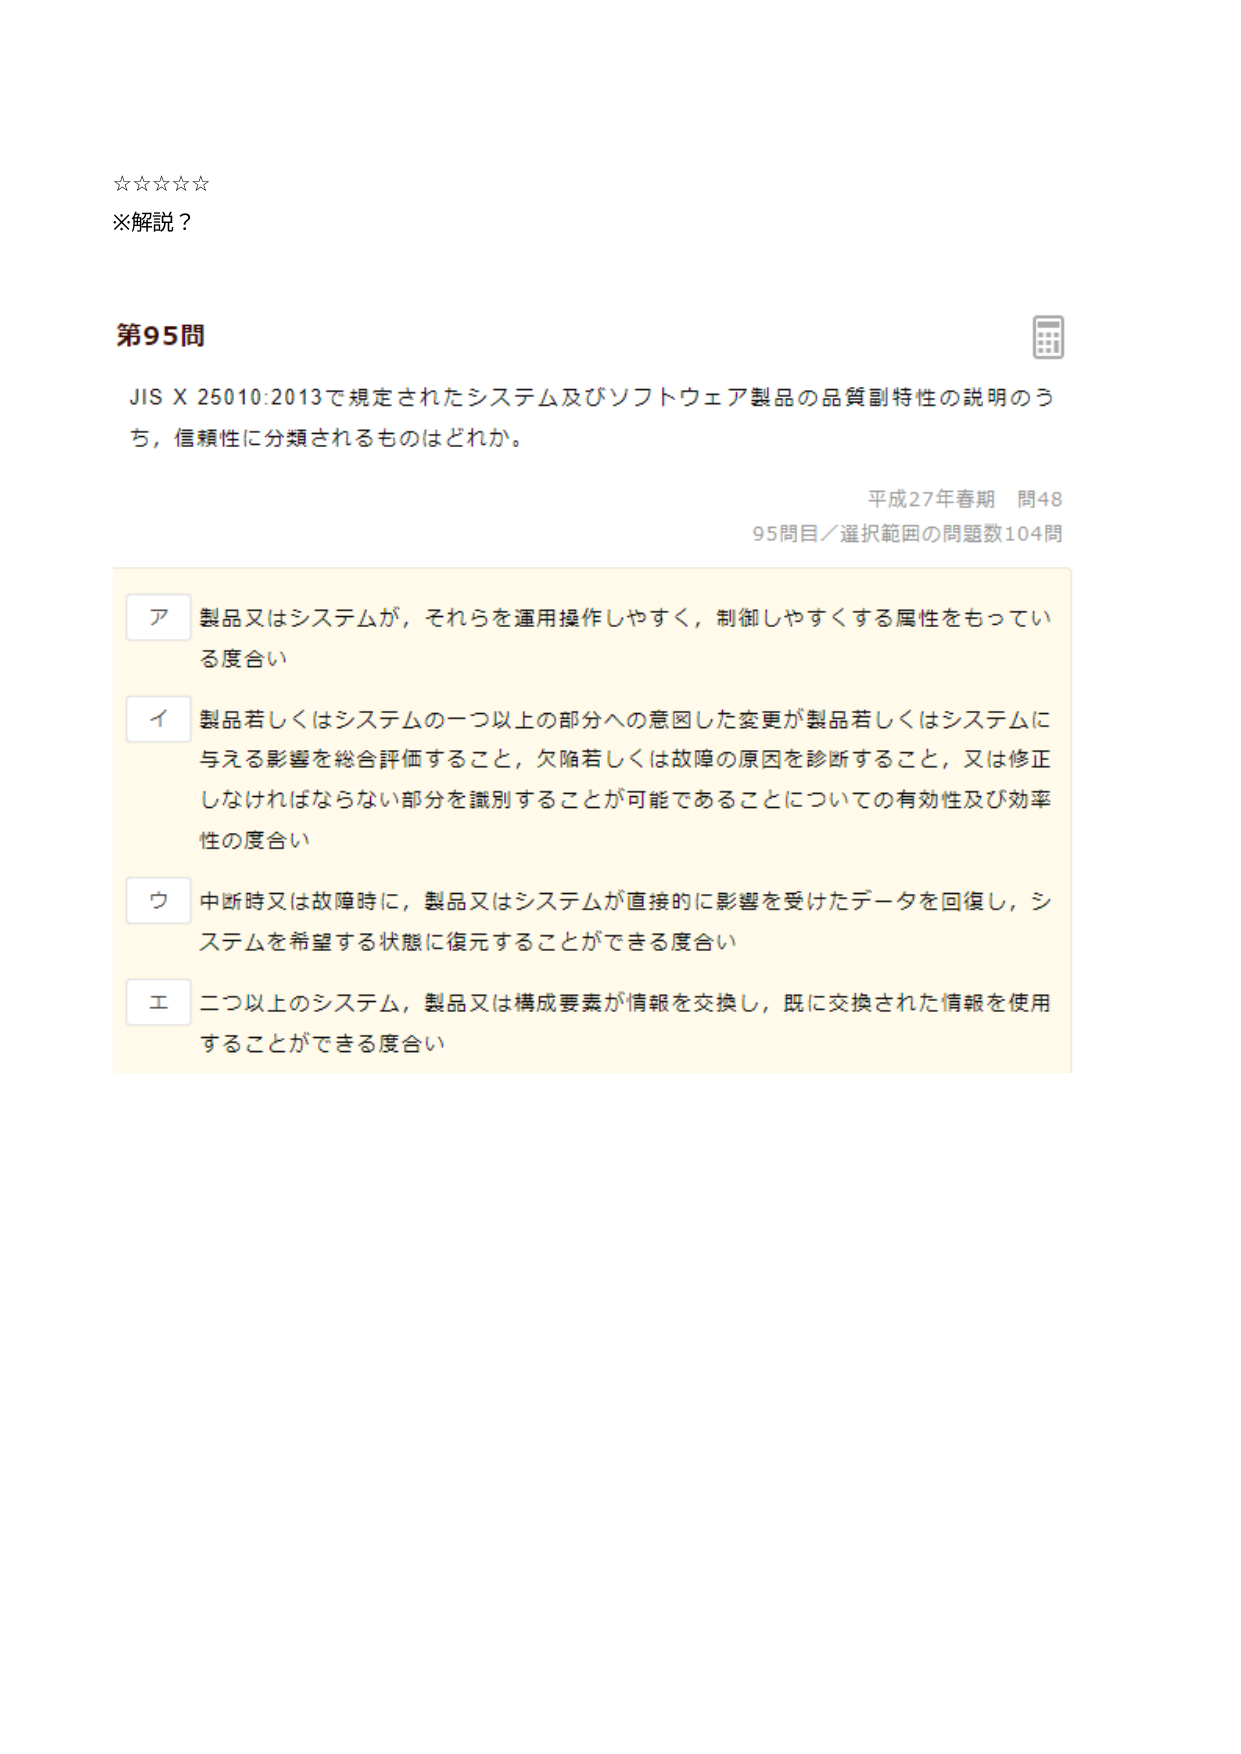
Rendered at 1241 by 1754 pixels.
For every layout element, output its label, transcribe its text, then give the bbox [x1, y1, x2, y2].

text ※解説？ [112, 202, 1128, 239]
picture [112, 314, 1077, 1073]
text ☆☆☆☆☆ [112, 164, 1128, 202]
